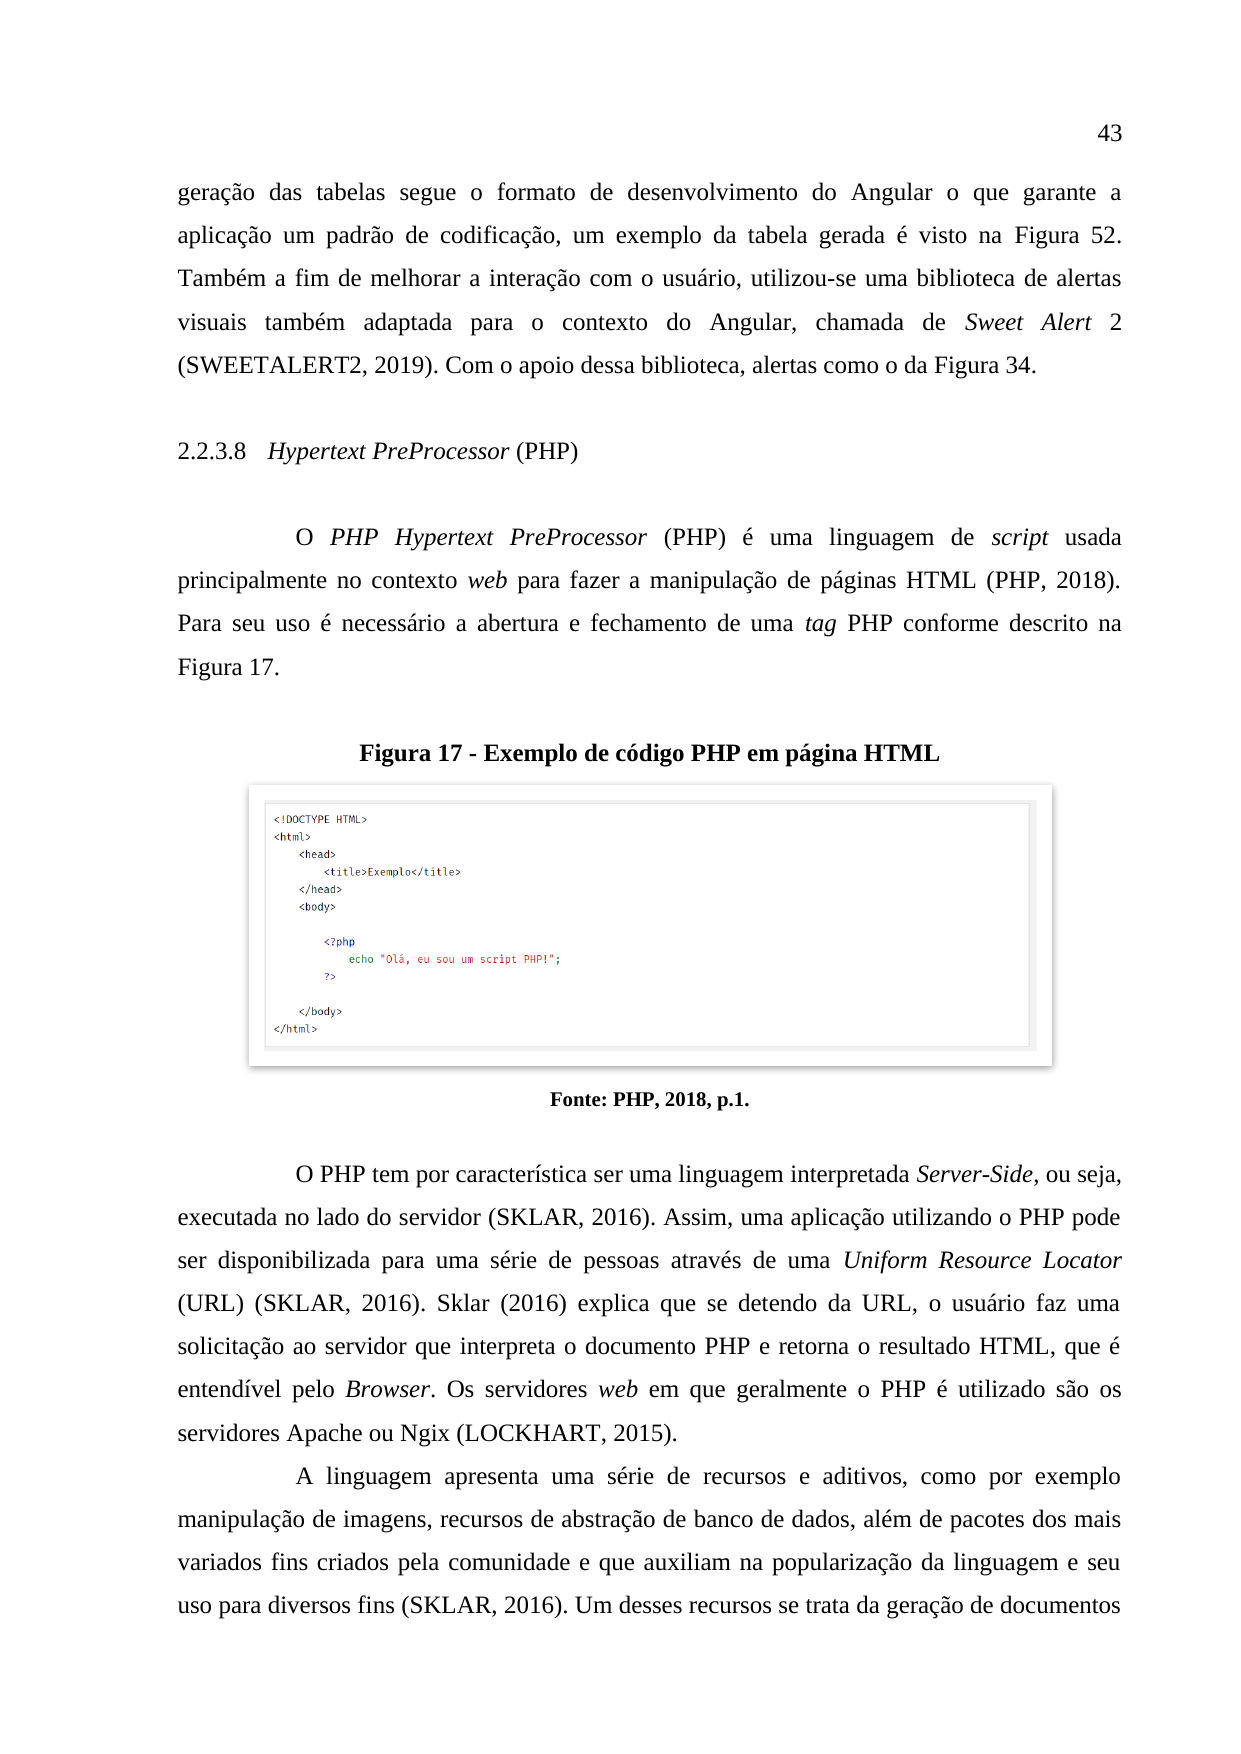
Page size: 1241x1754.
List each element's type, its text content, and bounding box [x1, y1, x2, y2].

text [177, 1461, 1122, 1619]
text O PHP tem por característica ser uma linguagem interpretada Server-Side, ou seja, executada no lado do servidor (SKLAR, 2016). Assim, uma aplicação utilizando o PHP pode ser disponibilizada para uma série de pessoas através de uma Uniform Resource Locator (URL) (SKLAR, 2016). Sklar (2016) explica que se detendo da URL, o usuário faz uma solicitação ao servidor que interpreta o documento PHP e retorna o resultado HTML, que é entendível pelo Browser. Os servidores web em que geralmente o PHP é utilizado são os servidores Apache ou Ngix (LOCKHART, 2015). [177, 1159, 1122, 1446]
text O PHP Hypertext PreProcessor (PHP) é uma linguagem de script usada principalmente no contexto web para fazer a manipulação de páginas HTML (PHP, 2018). Para seu uso é necessário a abertura e fechamento de uma tag PHP conforme descrito na Figura 17. [177, 522, 1122, 680]
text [177, 177, 1122, 378]
subtitle Hypertext PreProcessor (PHP) [177, 436, 1122, 465]
text Fonte: PHP, 2018, p.1. [177, 1087, 1122, 1111]
picture [264, 800, 1037, 1051]
